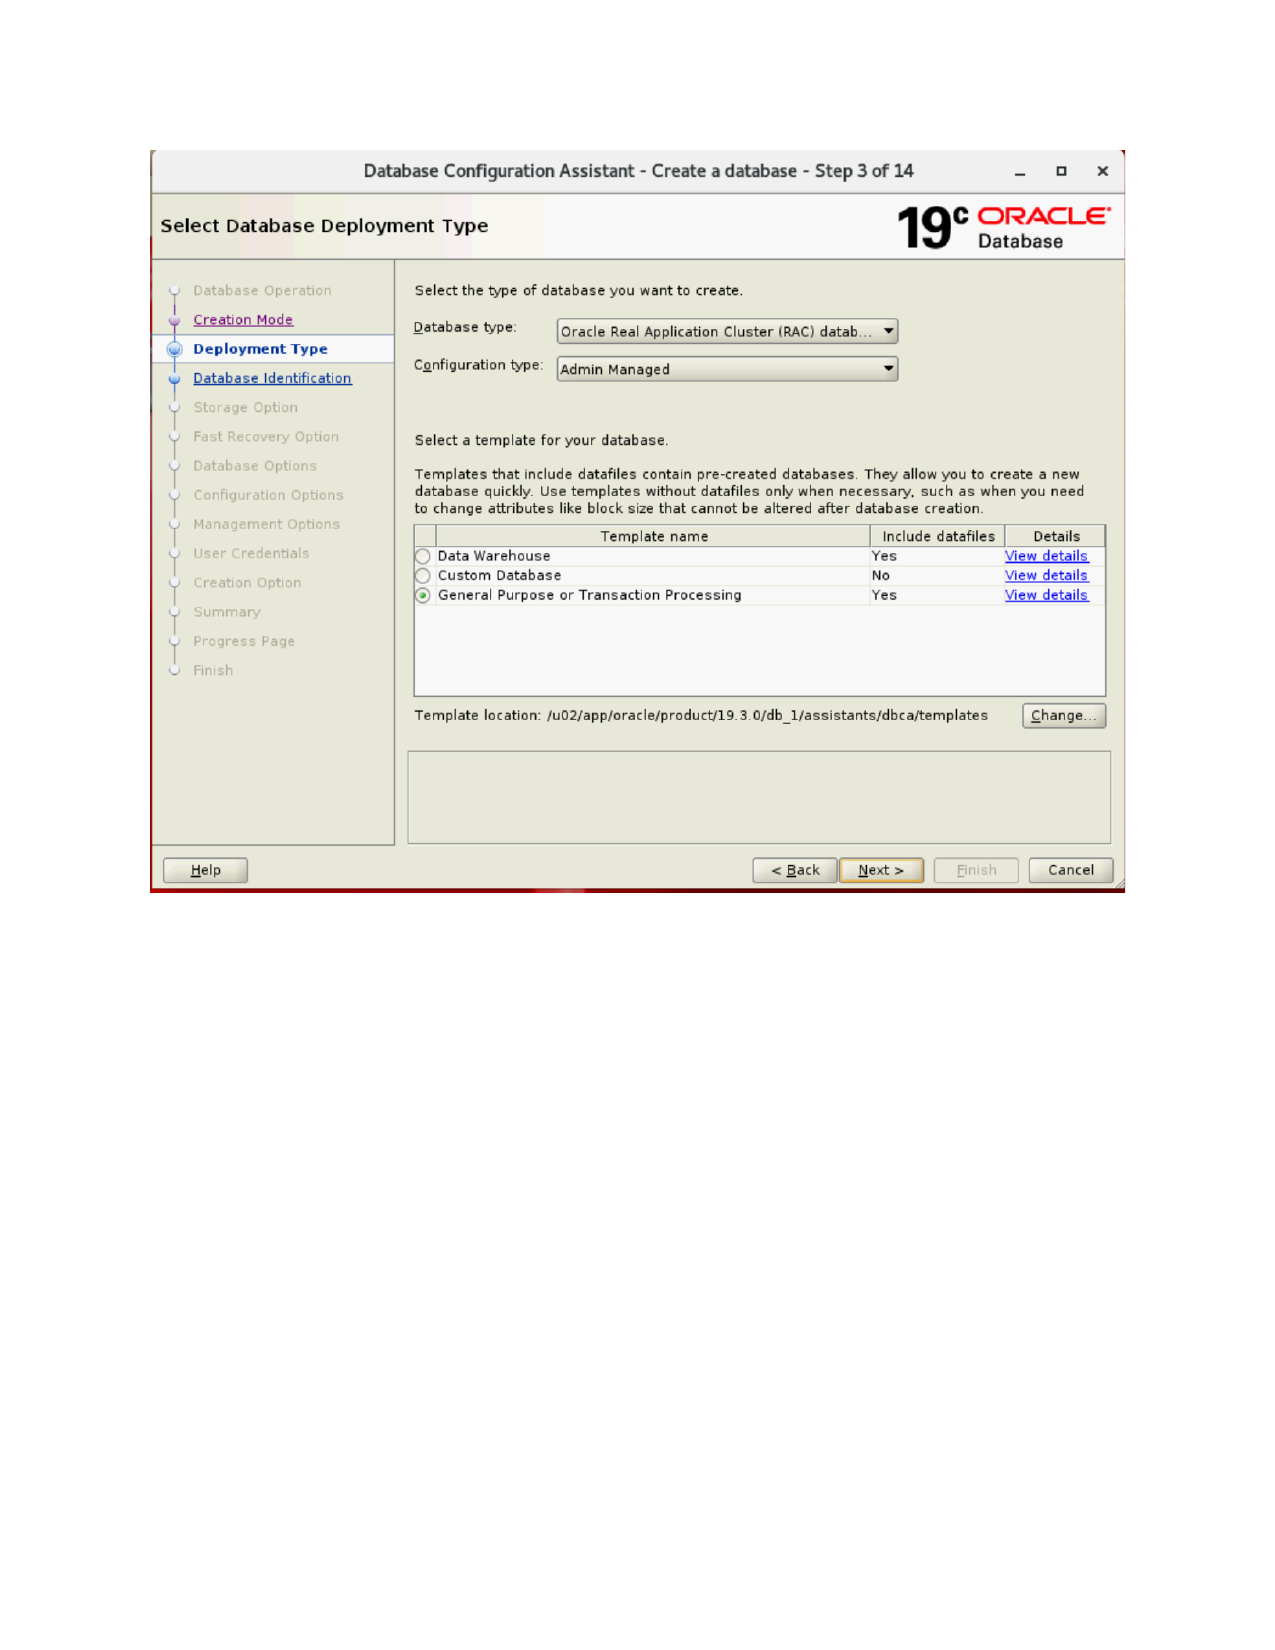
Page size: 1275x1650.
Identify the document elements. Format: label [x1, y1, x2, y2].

picture [150, 150, 1125, 893]
